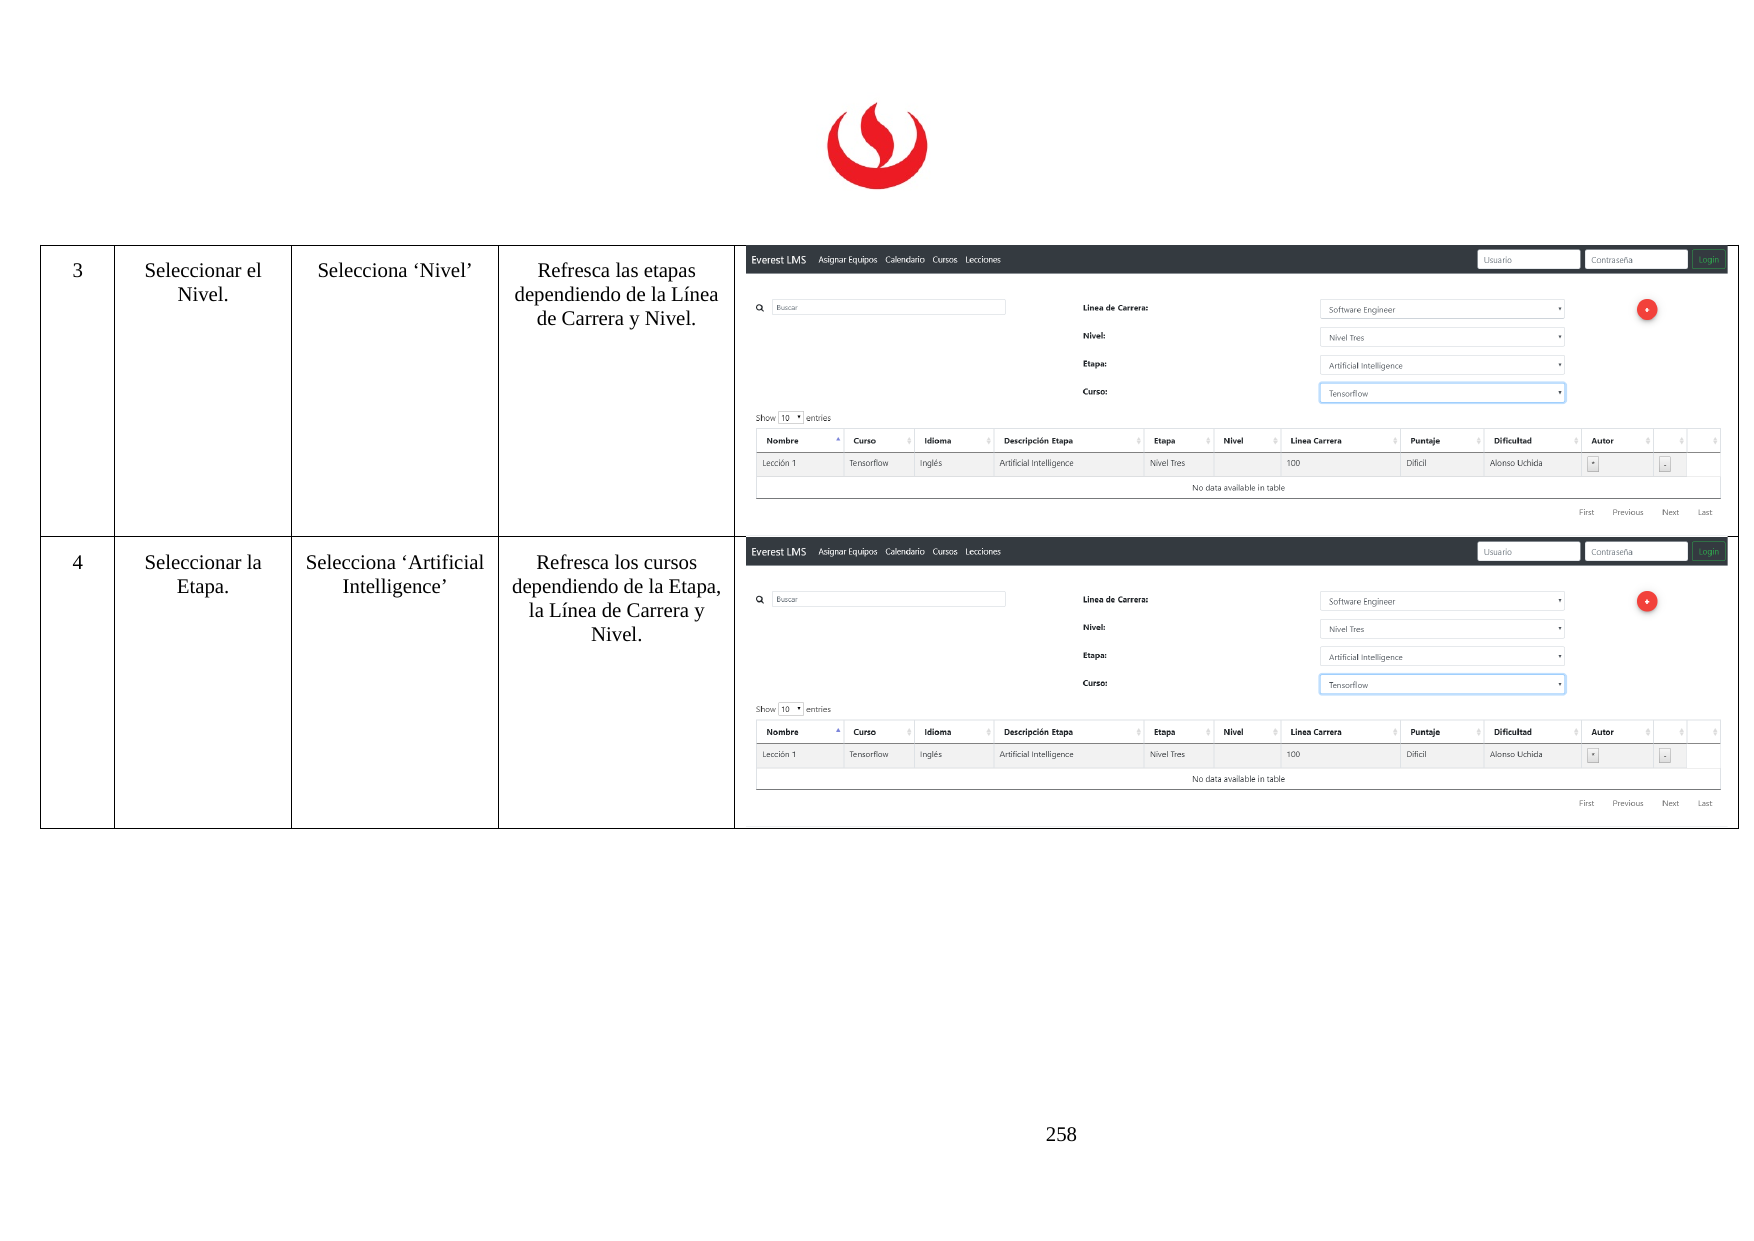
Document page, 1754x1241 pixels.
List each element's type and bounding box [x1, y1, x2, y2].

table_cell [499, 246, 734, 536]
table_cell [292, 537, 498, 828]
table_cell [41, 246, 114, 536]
picture [746, 245, 1728, 828]
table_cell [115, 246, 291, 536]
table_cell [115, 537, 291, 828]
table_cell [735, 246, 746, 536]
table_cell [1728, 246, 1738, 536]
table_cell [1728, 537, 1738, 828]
picture [753, 70, 1000, 221]
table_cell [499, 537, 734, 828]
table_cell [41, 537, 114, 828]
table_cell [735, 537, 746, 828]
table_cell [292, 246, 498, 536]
